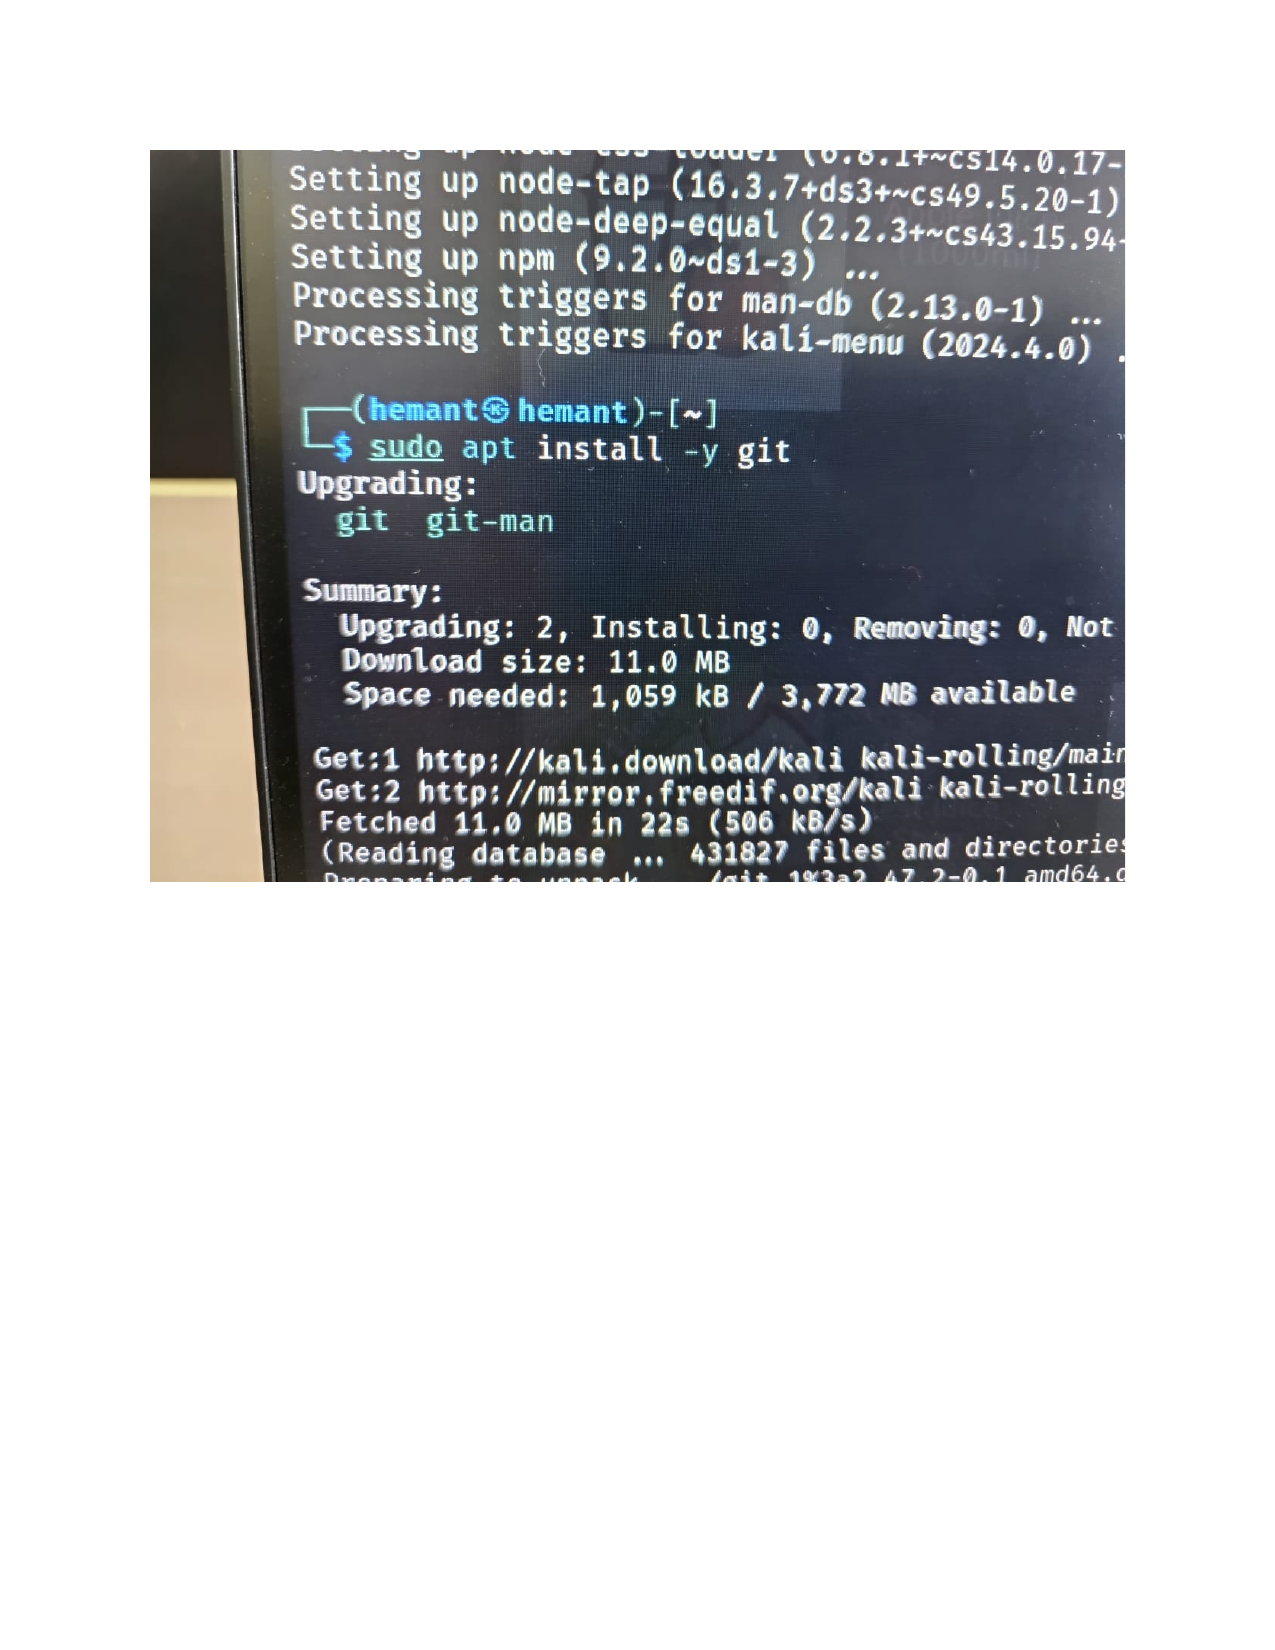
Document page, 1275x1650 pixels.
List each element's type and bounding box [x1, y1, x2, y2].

picture [150, 150, 1125, 882]
